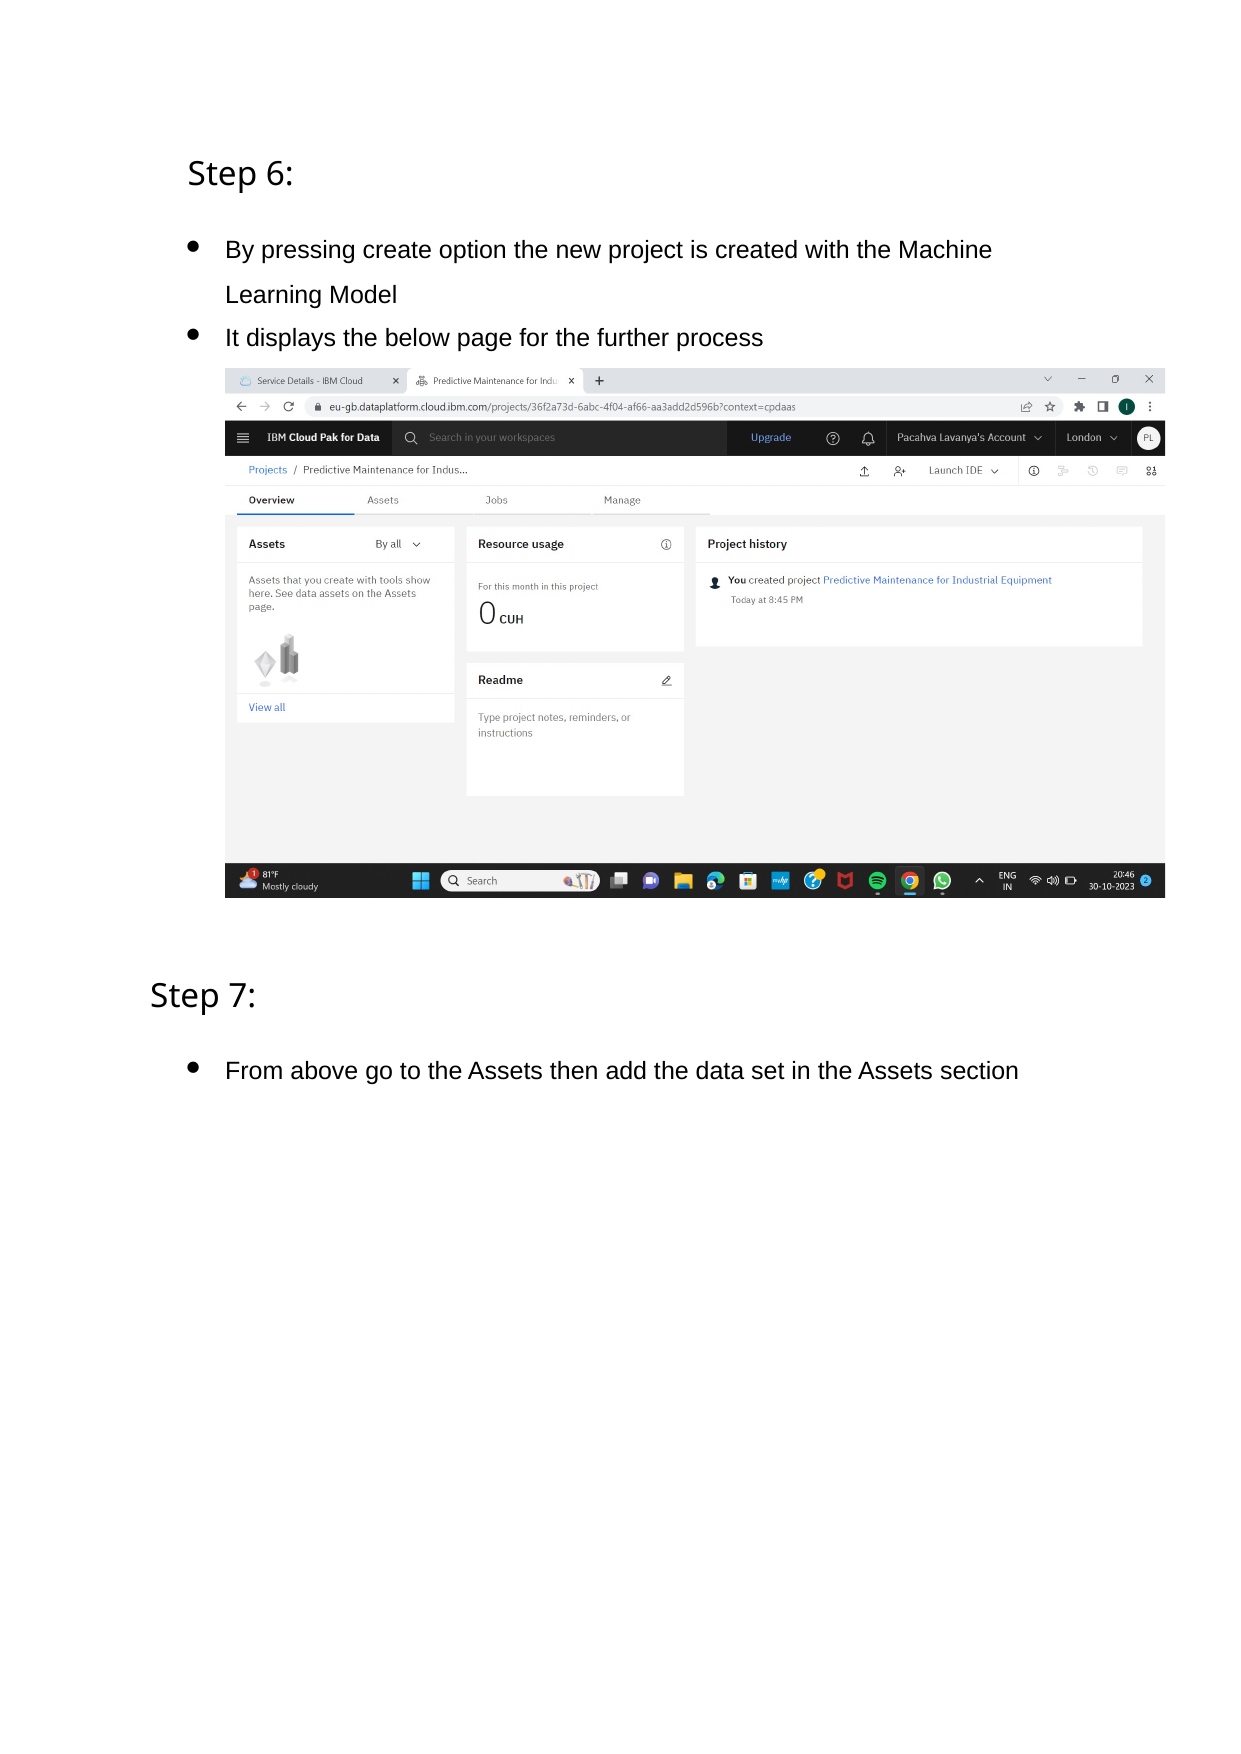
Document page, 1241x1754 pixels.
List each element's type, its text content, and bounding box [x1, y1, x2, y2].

picture [225, 368, 1166, 898]
list From above go to the Assets then add the data set in the Assets section [187, 1056, 1090, 1087]
text Step 6: [187, 150, 1090, 195]
list It displays the below page for the further process [187, 323, 1090, 353]
list By pressing create option the new project is created with the Machine Learning Model [187, 235, 1090, 308]
text Step 7: [150, 971, 1090, 1017]
